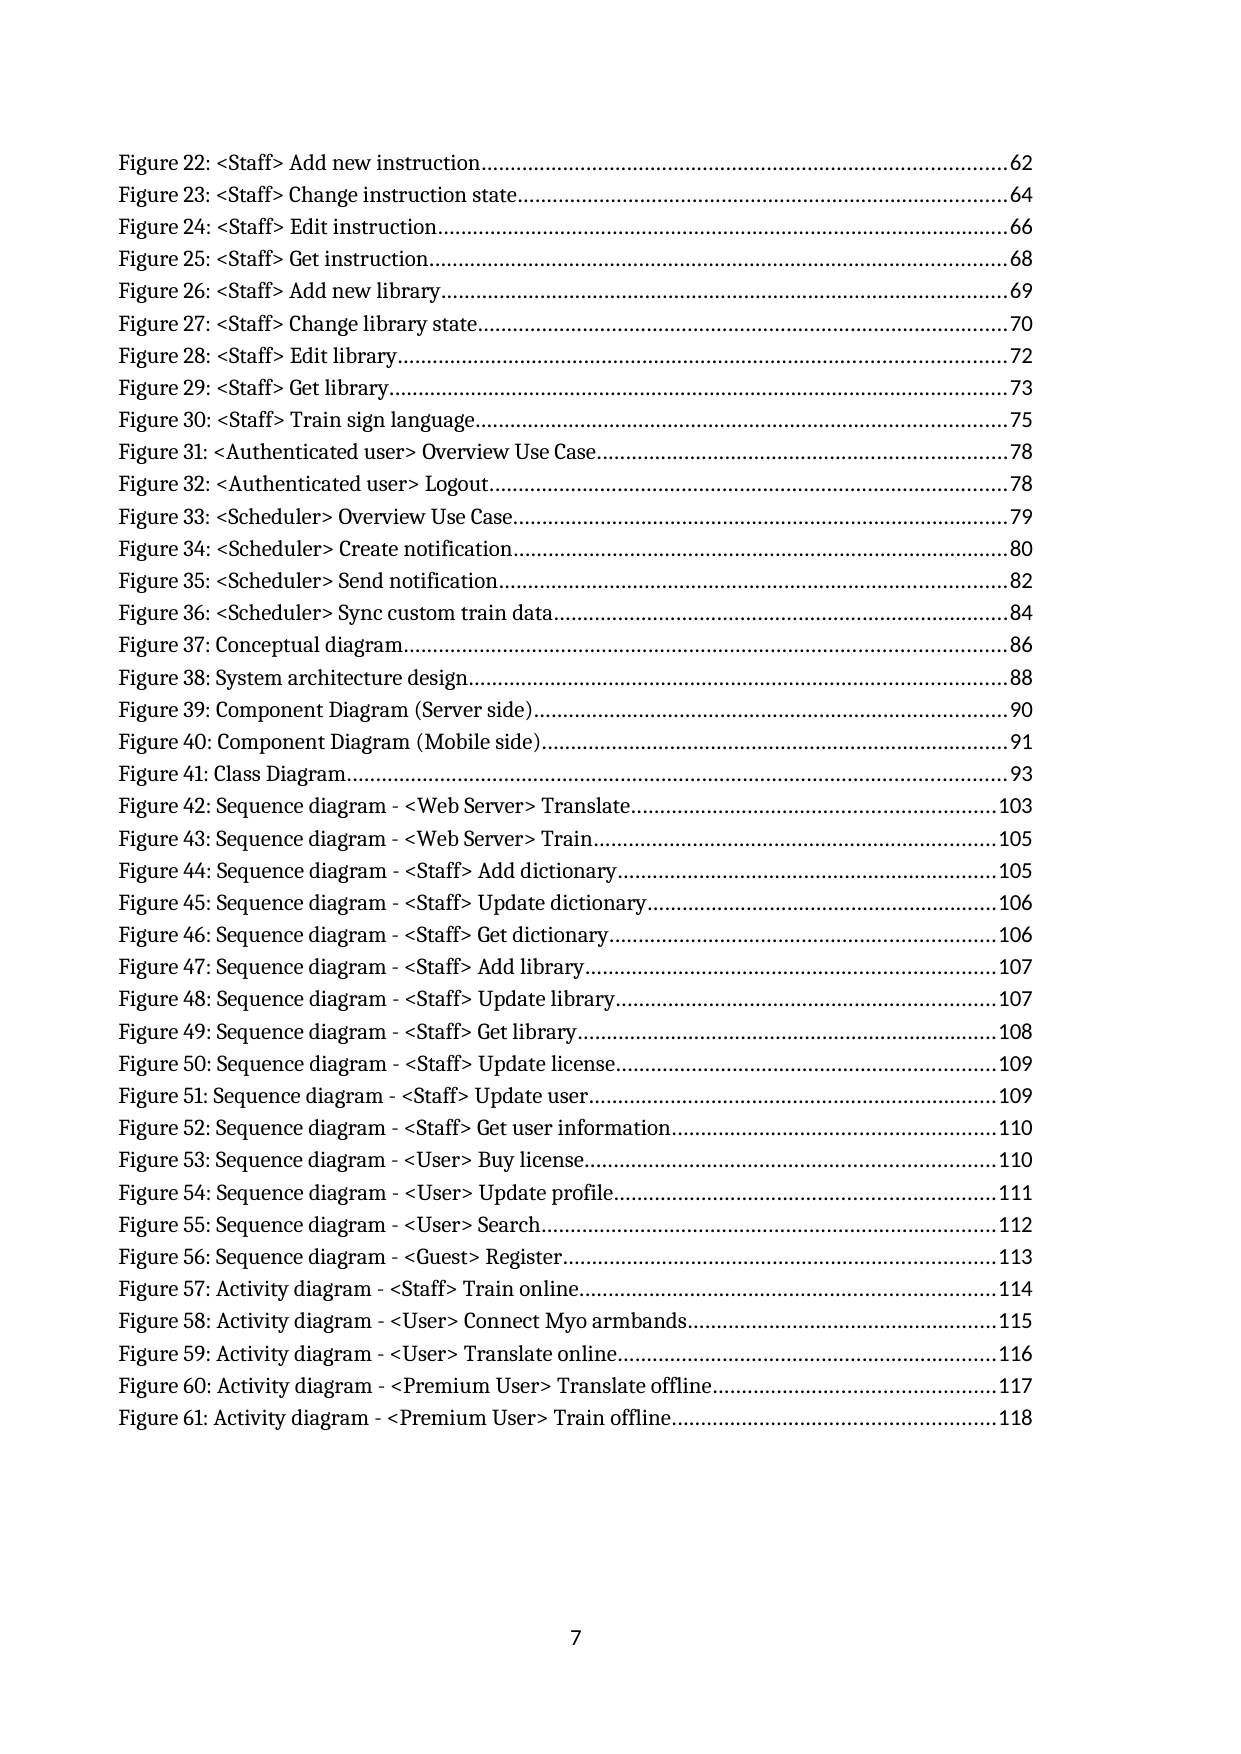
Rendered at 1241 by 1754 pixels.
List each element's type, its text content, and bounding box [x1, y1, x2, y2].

text Figure 33: <Scheduler> Overview Use Case 79 [118, 502, 1033, 530]
text Figure 47: Sequence diagram - <Staff> Add library 107 [118, 952, 1033, 980]
text Figure 44: Sequence diagram - <Staff> Add dictionary 105 [118, 856, 1033, 884]
text Figure 38: System architecture design 88 [118, 663, 1033, 691]
text Figure 37: Conceptual diagram 86 [118, 631, 1033, 658]
text Figure 46: Sequence diagram - <Staff> Get dictionary 106 [118, 920, 1033, 948]
text Figure 40: Component Diagram (Mobile side) 91 [118, 727, 1033, 755]
text Figure 54: Sequence diagram - <User> Update profile 111 [118, 1178, 1033, 1206]
text Figure 59: Activity diagram - <User> Translate online 116 [118, 1339, 1033, 1367]
text Figure 58: Activity diagram - <User> Connect Myo armbands 115 [118, 1306, 1033, 1334]
text Figure 56: Sequence diagram - <Guest> Register 113 [118, 1242, 1033, 1270]
text Figure 24: <Staff> Edit instruction 66 [118, 212, 1033, 240]
text Figure 48: Sequence diagram - <Staff> Update library 107 [118, 984, 1033, 1013]
text Figure 35: <Scheduler> Send notification 82 [118, 566, 1033, 594]
text Figure 57: Activity diagram - <Staff> Train online 114 [118, 1274, 1033, 1302]
text Figure 32: <Authenticated user> Logout 78 [118, 469, 1033, 498]
text Figure 61: Activity diagram - <Premium User> Train offline 118 [118, 1403, 1033, 1431]
text Figure 31: <Authenticated user> Overview Use Case 78 [118, 437, 1033, 465]
text Figure 29: <Staff> Get library 73 [118, 373, 1033, 401]
text Figure 49: Sequence diagram - <Staff> Get library 108 [118, 1017, 1033, 1045]
text Figure 28: <Staff> Edit library 72 [118, 341, 1033, 369]
text Figure 30: <Staff> Train sign language 75 [118, 405, 1033, 433]
text Figure 34: <Scheduler> Create notification 80 [118, 534, 1033, 562]
text Figure 51: Sequence diagram - <Staff> Update user 109 [118, 1081, 1033, 1109]
text Figure 42: Sequence diagram - <Web Server> Translate 103 [118, 791, 1033, 819]
text Figure 23: <Staff> Change instruction state 64 [118, 180, 1033, 208]
text Figure 45: Sequence diagram - <Staff> Update dictionary 106 [118, 888, 1033, 916]
text Figure 25: <Staff> Get instruction 68 [118, 244, 1033, 272]
text Figure 50: Sequence diagram - <Staff> Update license 109 [118, 1049, 1033, 1077]
text Figure 22: <Staff> Add new instruction 62 [118, 148, 1033, 176]
text Figure 26: <Staff> Add new library 69 [118, 276, 1033, 304]
text Figure 41: Class Diagram 93 [118, 759, 1033, 787]
text Figure 36: <Scheduler> Sync custom train data 84 [118, 598, 1033, 626]
text Figure 43: Sequence diagram - <Web Server> Train 105 [118, 824, 1033, 852]
text Figure 27: <Staff> Change library state 70 [118, 309, 1033, 337]
text Figure 60: Activity diagram - <Premium User> Translate offline 117 [118, 1371, 1033, 1399]
text Figure 53: Sequence diagram - <User> Buy license 110 [118, 1146, 1033, 1173]
text Figure 52: Sequence diagram - <Staff> Get user information 110 [118, 1113, 1033, 1141]
text Figure 55: Sequence diagram - <User> Search 112 [118, 1210, 1033, 1238]
text Figure 39: Component Diagram (Server side) 90 [118, 695, 1033, 723]
